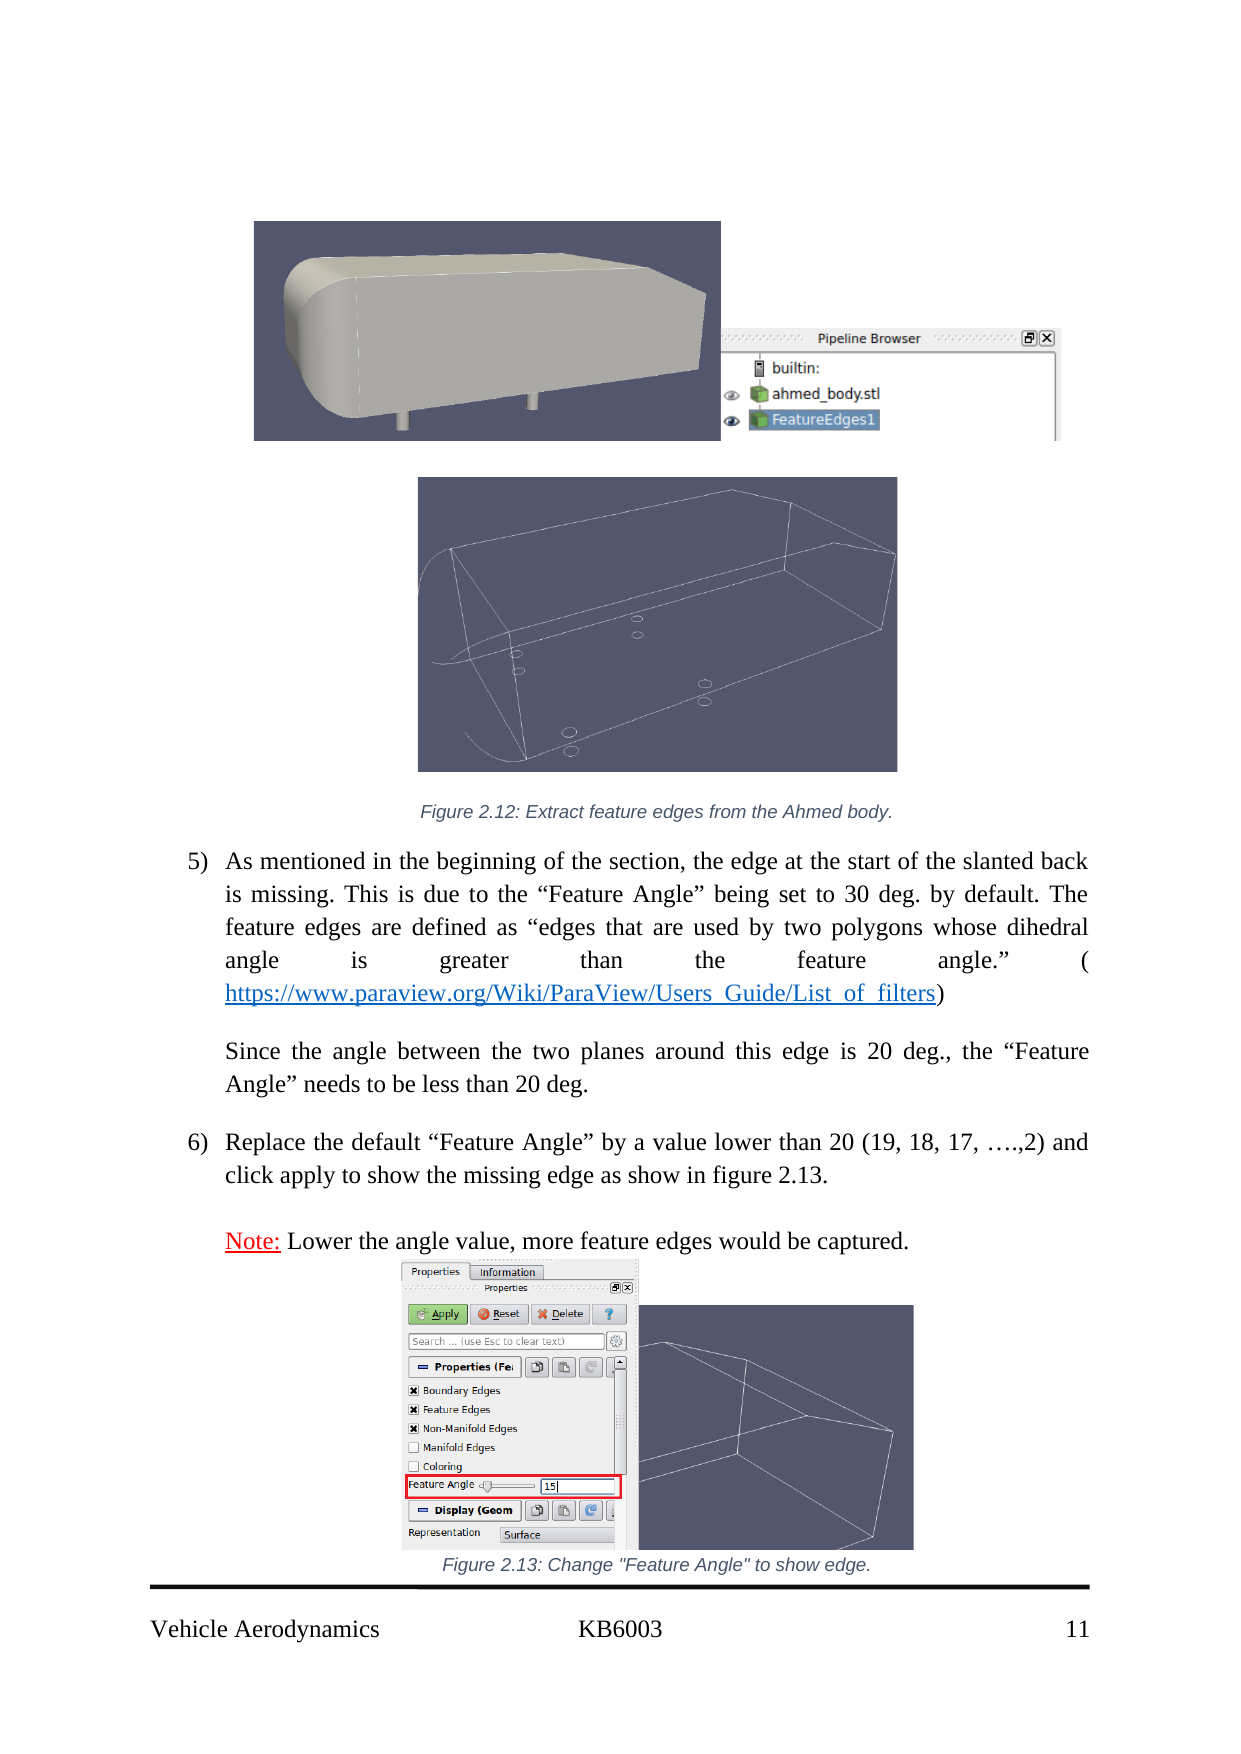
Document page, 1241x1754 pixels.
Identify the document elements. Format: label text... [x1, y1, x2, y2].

picture [401, 1259, 914, 1550]
picture [253, 221, 1062, 441]
list Replace the default “Feature Angle” by a value lower than 20 (19, 18, 17, ….,2) and click apply to show the missing edge as show in figure 2.13. [187, 1127, 1090, 1189]
text Figure 2.12: Extract feature edges from the Ahmed body. [166, 801, 1090, 822]
text Figure 2.13: Change "Feature Angle" to show edge. [166, 1554, 1090, 1576]
list As mentioned in the beginning of the section, the edge at the start of the slanted back is missing. This is due to the “Feature Angle” being set to 30 deg. by default. The feature edges are defined as “edges that are used by two polygons whose dihedral angle is greater than the feature angle.” ( https://www.paraview.org/Wiki/ParaView/Users_Guide/List_of_filters) [187, 846, 1090, 1007]
picture [417, 477, 898, 772]
list Note: Lower the angle value, more feature edges would be captured. [225, 1226, 1090, 1255]
text Since the angle between the two planes around this edge is 20 deg., the “Feature Angle” needs to be less than 20 deg. [225, 1036, 1090, 1098]
